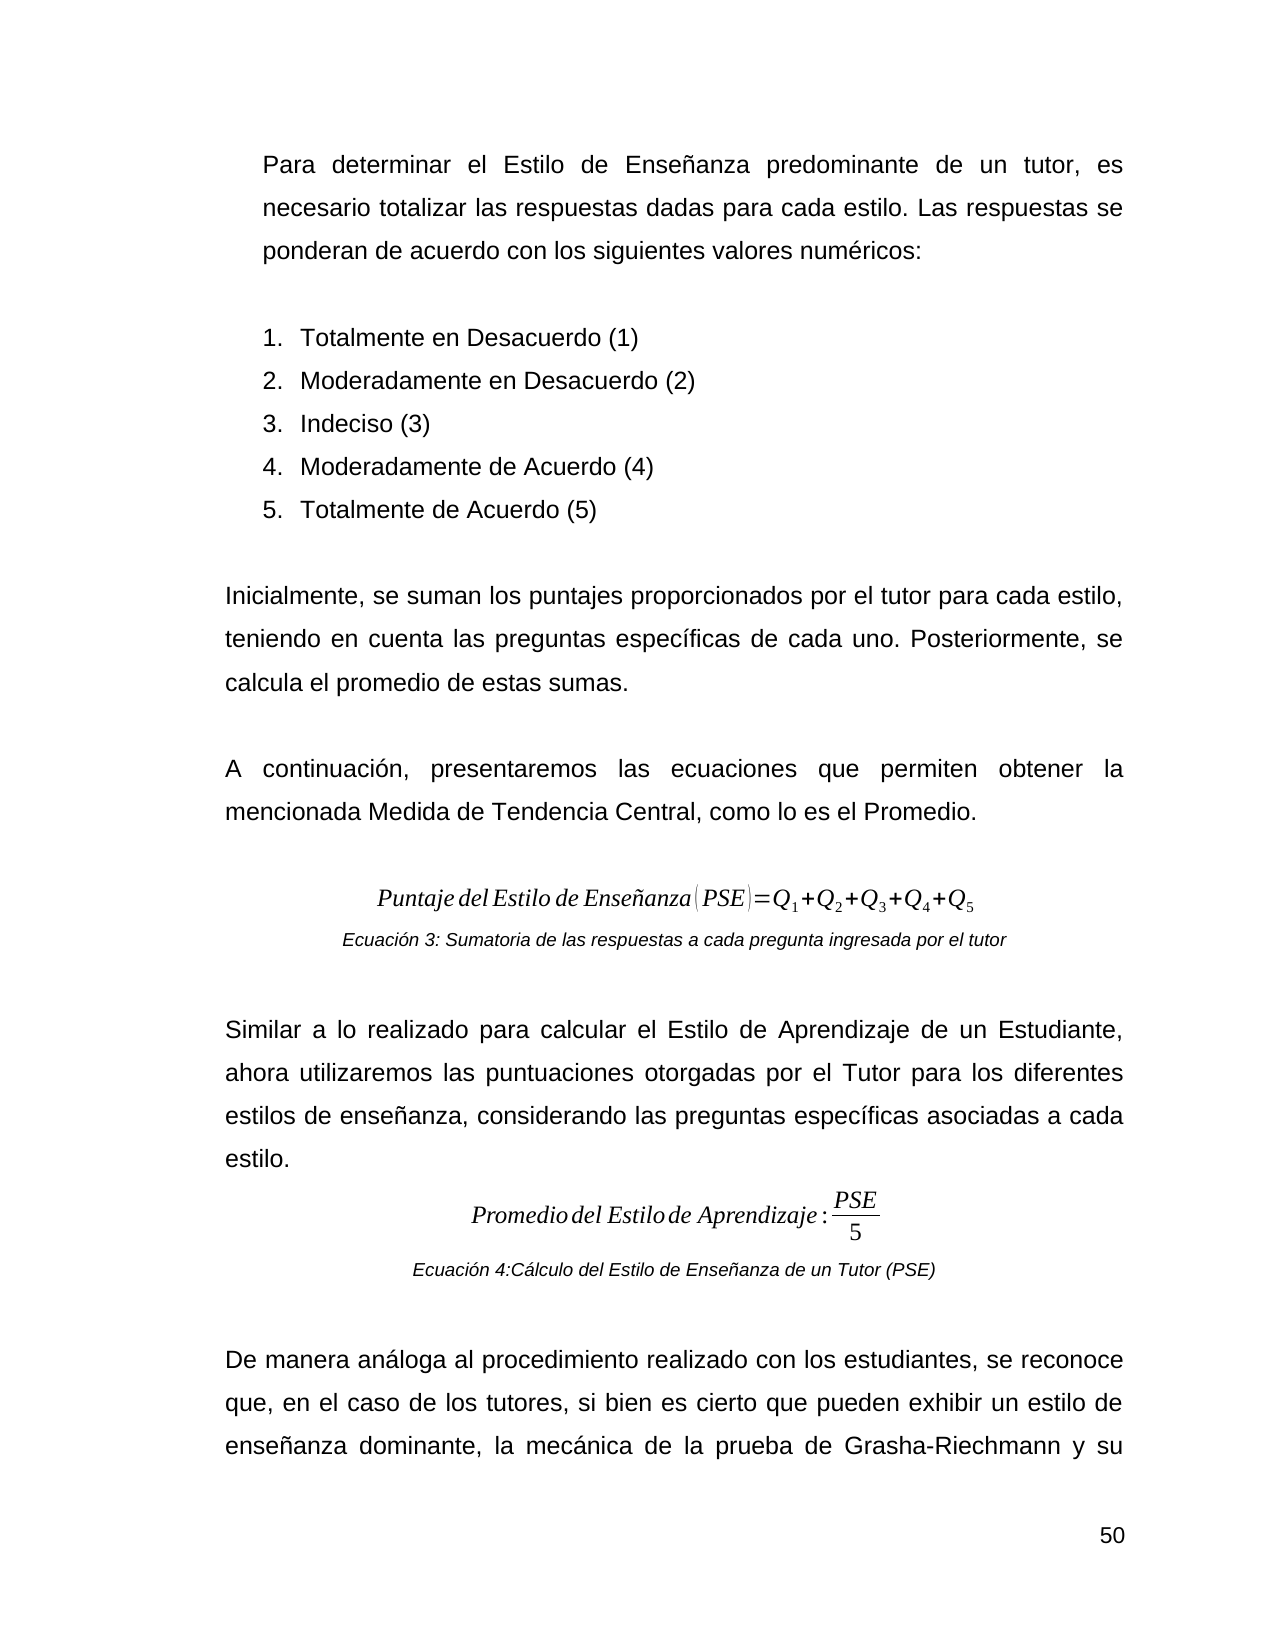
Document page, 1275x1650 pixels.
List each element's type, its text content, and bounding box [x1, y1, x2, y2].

text Para determinar el Estilo de Enseñanza predominante de un tutor, es necesario totalizar las respuestas dadas para cada estilo. Las respuestas se ponderan de acuerdo con los siguientes valores numéricos: [262, 150, 1125, 265]
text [225, 1345, 1125, 1460]
text A continuación, presentaremos las ecuaciones que permiten obtener la mencionada Medida de Tendencia Central, como lo es el Promedio. [225, 754, 1125, 826]
text Similar a lo realizado para calcular el Estilo de Aprendizaje de un Estudiante, ahora utilizaremos las puntuaciones otorgadas por el Tutor para los diferentes estilos de enseñanza, considerando las preguntas específicas asociadas a cada estilo. [225, 1014, 1125, 1173]
list Indeciso (3) [262, 409, 1125, 437]
list Totalmente de Acuerdo (5) [262, 495, 1125, 524]
text Inicialmente, se suman los puntajes proporcionados por el tutor para cada estilo, teniendo en cuenta las preguntas específicas de cada uno. Posteriormente, se calcula el promedio de estas sumas. [225, 581, 1125, 696]
list Moderadamente de Acuerdo (4) [262, 452, 1125, 481]
text Ecuación 3: Sumatoria de las respuestas a cada pregunta ingresada por el tutor [225, 929, 1125, 951]
list Totalmente en Desacuerdo (1) [262, 322, 1125, 351]
list Moderadamente en Desacuerdo (2) [262, 366, 1125, 394]
text Ecuación 4:Cálculo del Estilo de Enseñanza de un Tutor (PSE) [225, 1259, 1125, 1281]
